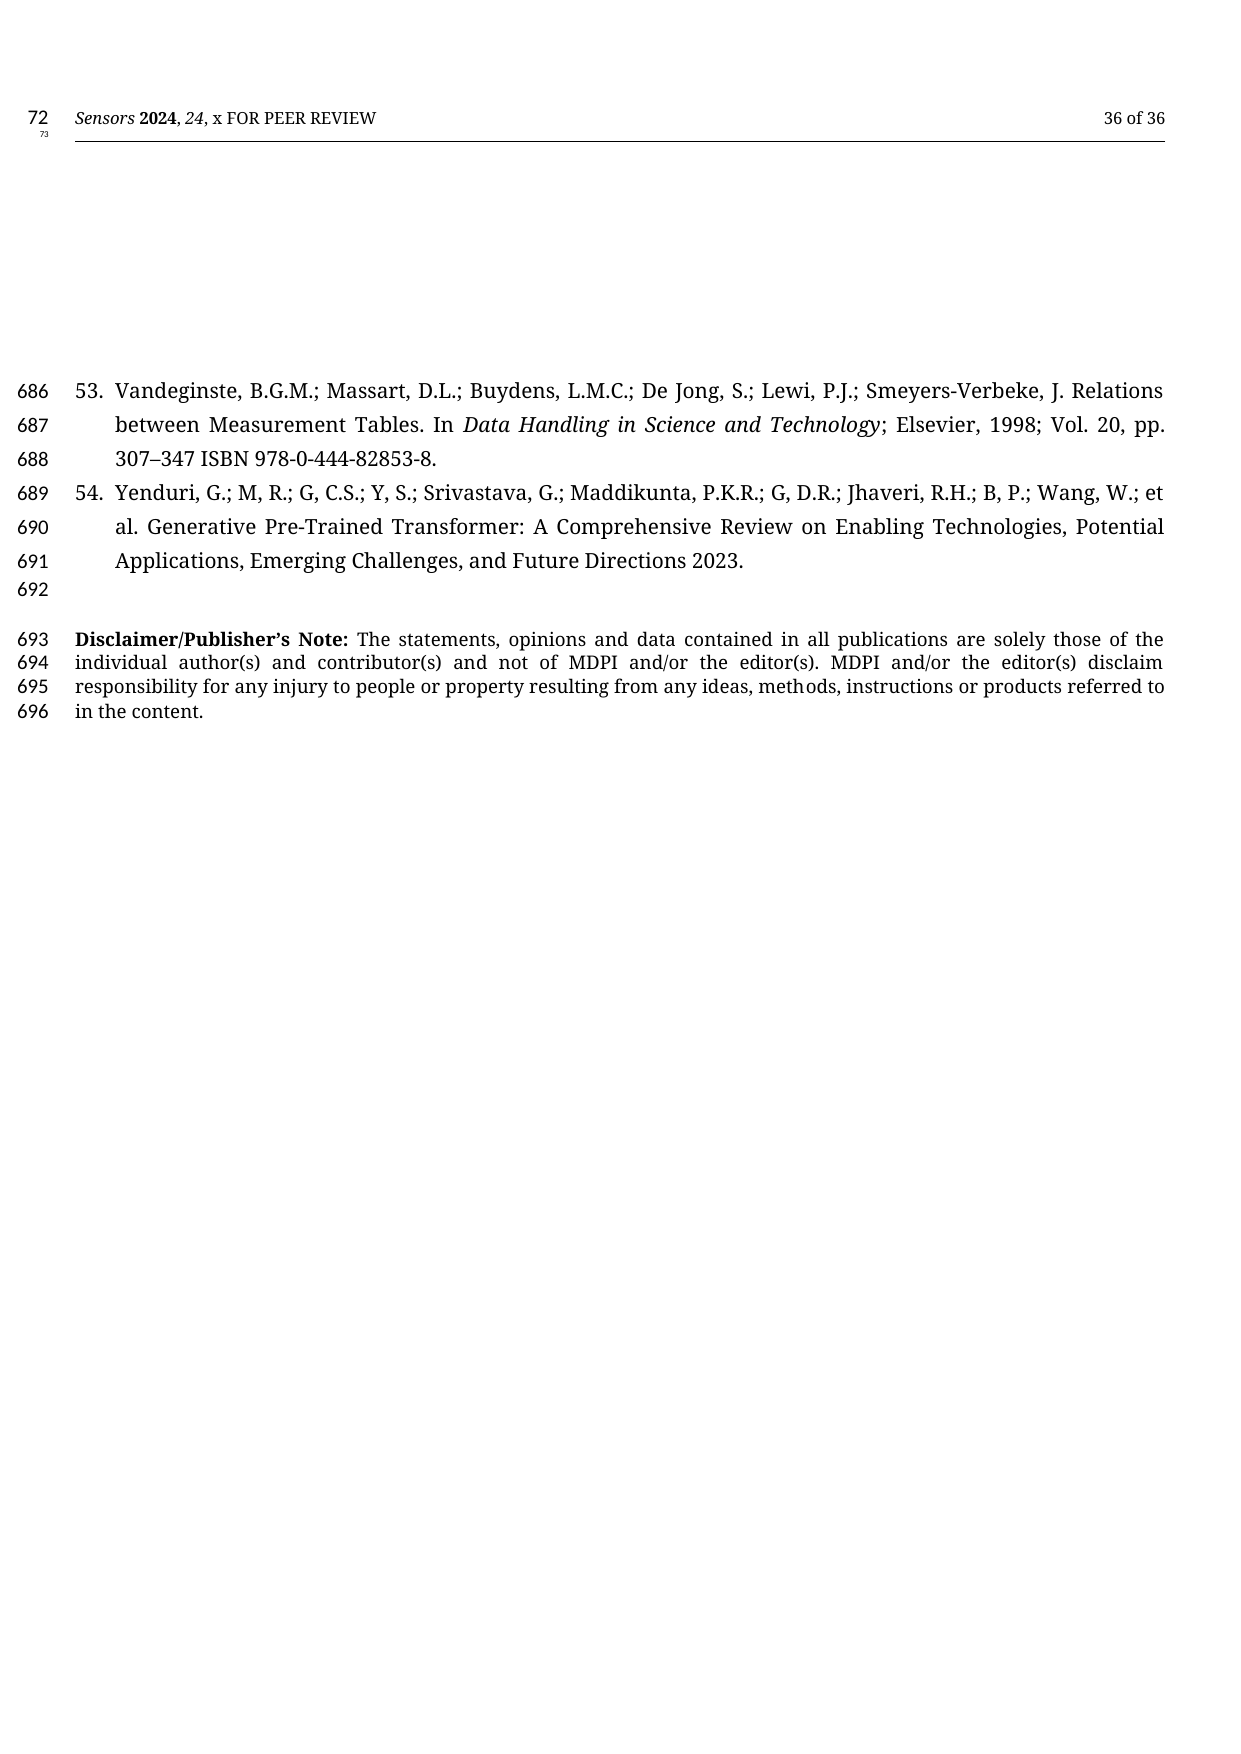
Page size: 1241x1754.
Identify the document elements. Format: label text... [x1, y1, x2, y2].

text 53. Vandeginste, B.G.M.; Massart, D.L.; Buydens, L.M.C.; De Jong, S.; Lewi, P.J.; Smeyers-Verbeke, J. Relations between Measurement Tables. In Data Handling in Science and Technology; Elsevier, 1998; Vol. 20, pp. 307–347 ISBN 978-0-444-82853-8. [75, 374, 1165, 476]
text 54. Yenduri, G.; M, R.; G, C.S.; Y, S.; Srivastava, G.; Maddikunta, P.K.R.; G, D.R.; Jhaveri, R.H.; B, P.; Wang, W.; et al. Generative Pre-Trained Transformer: A Comprehensive Review on Enabling Technologies, Potential Applications, Emerging Challenges, and Future Directions 2023. [75, 476, 1165, 577]
text Disclaimer/Publisher’s Note: The statements, opinions and data contained in all publications are solely those of the individual author(s) and contributor(s) and not of MDPI and/or the editor(s). MDPI and/or the editor(s) disclaim responsibility for any injury to people or property resulting from any ideas, methods, instructions or products referred to in the content. [75, 627, 1165, 724]
